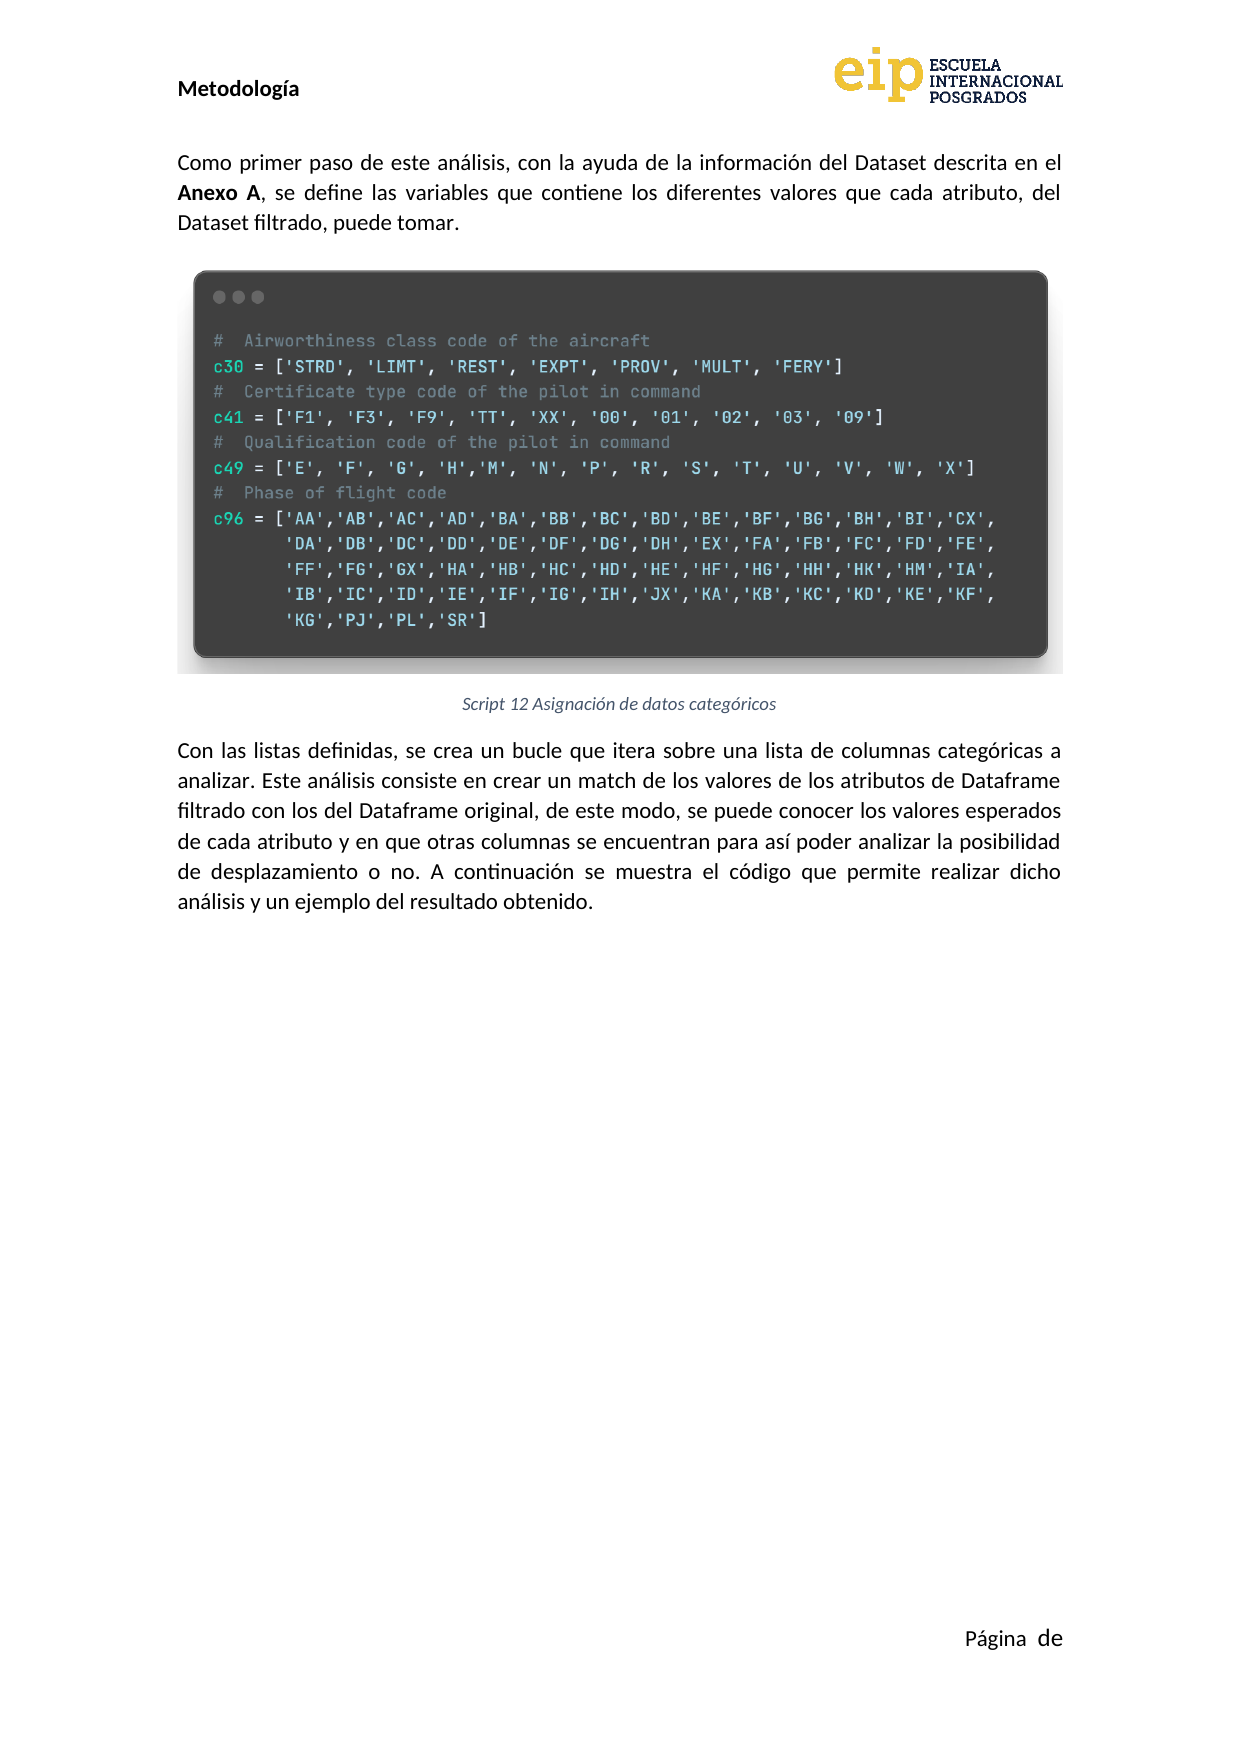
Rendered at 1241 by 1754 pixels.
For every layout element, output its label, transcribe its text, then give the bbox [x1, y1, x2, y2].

picture [177, 255, 1063, 674]
picture [834, 47, 1063, 103]
text Script 12 Asignación de datos categóricos [177, 692, 1063, 715]
text Como primer paso de este análisis, con la ayuda de la información del Dataset descrita en el ANEXO A, se define las variables que contiene los diferentes valores que cada atributo, del Dataset filtrado, puede tomar. [177, 148, 1063, 236]
text Con las listas definidas, se crea un bucle que itera sobre una lista de columnas categóricas a analizar. Este análisis consiste en crear un match de los valores de los atributos de Dataframe filtrado con los del Dataframe original, de este modo, se puede conocer los valores esperados de cada atributo y en que otras columnas se encuentran para así poder analizar la posibilidad de desplazamiento o no. A continuación se muestra el código que permite realizar dicho análisis y un ejemplo del resultado obtenido. [177, 736, 1063, 915]
